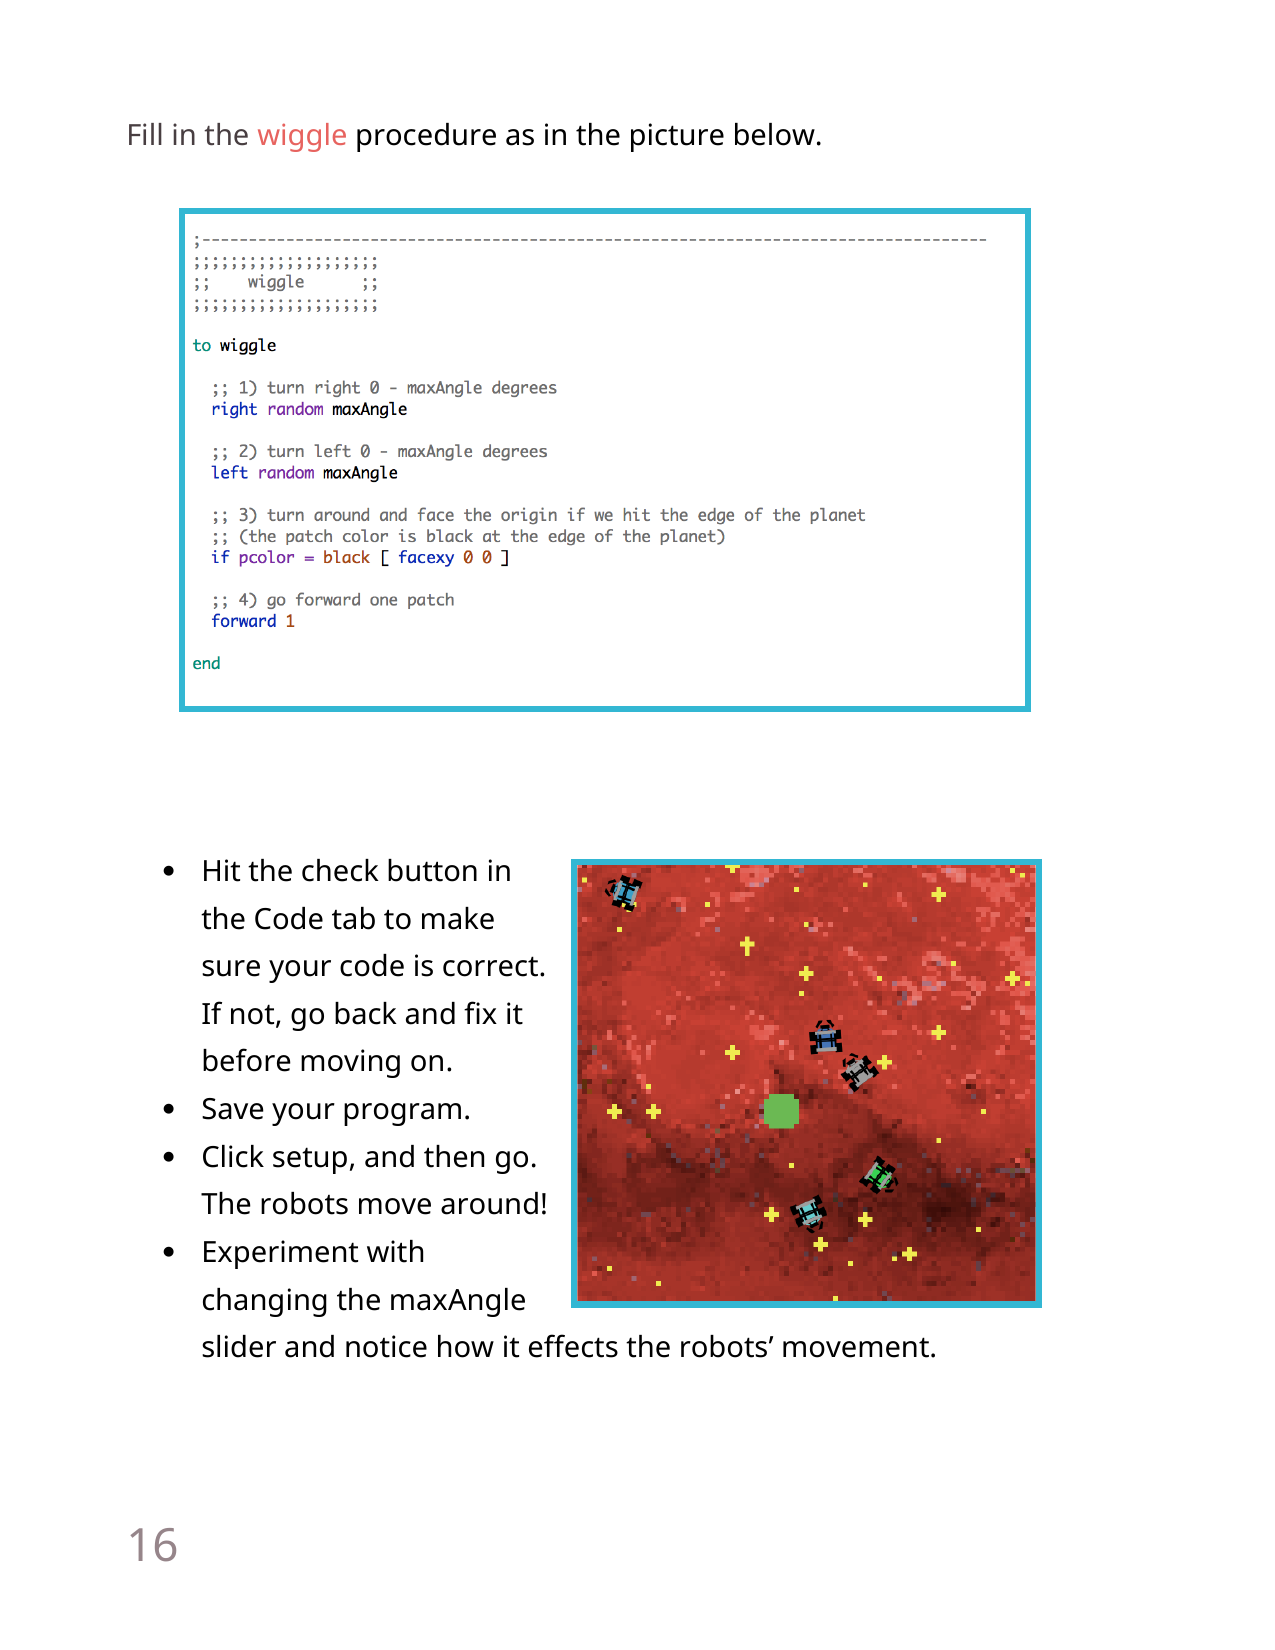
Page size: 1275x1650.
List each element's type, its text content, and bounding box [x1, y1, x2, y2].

picture [185, 214, 1025, 706]
picture [577, 865, 1036, 1301]
list Experiment with changing the maxAngle slider and notice how it effects the robots’ movement. [163, 1231, 1020, 1366]
list Hit the check button in the Code tab to make sure your code is correct. If not, go back and fix it before moving on. [163, 850, 1020, 1080]
text Fill in the wiggle procedure as in the picture below. [126, 114, 1020, 154]
list Click setup, and then go. The robots move around! [163, 1136, 571, 1223]
list Save your program. [163, 1088, 571, 1128]
